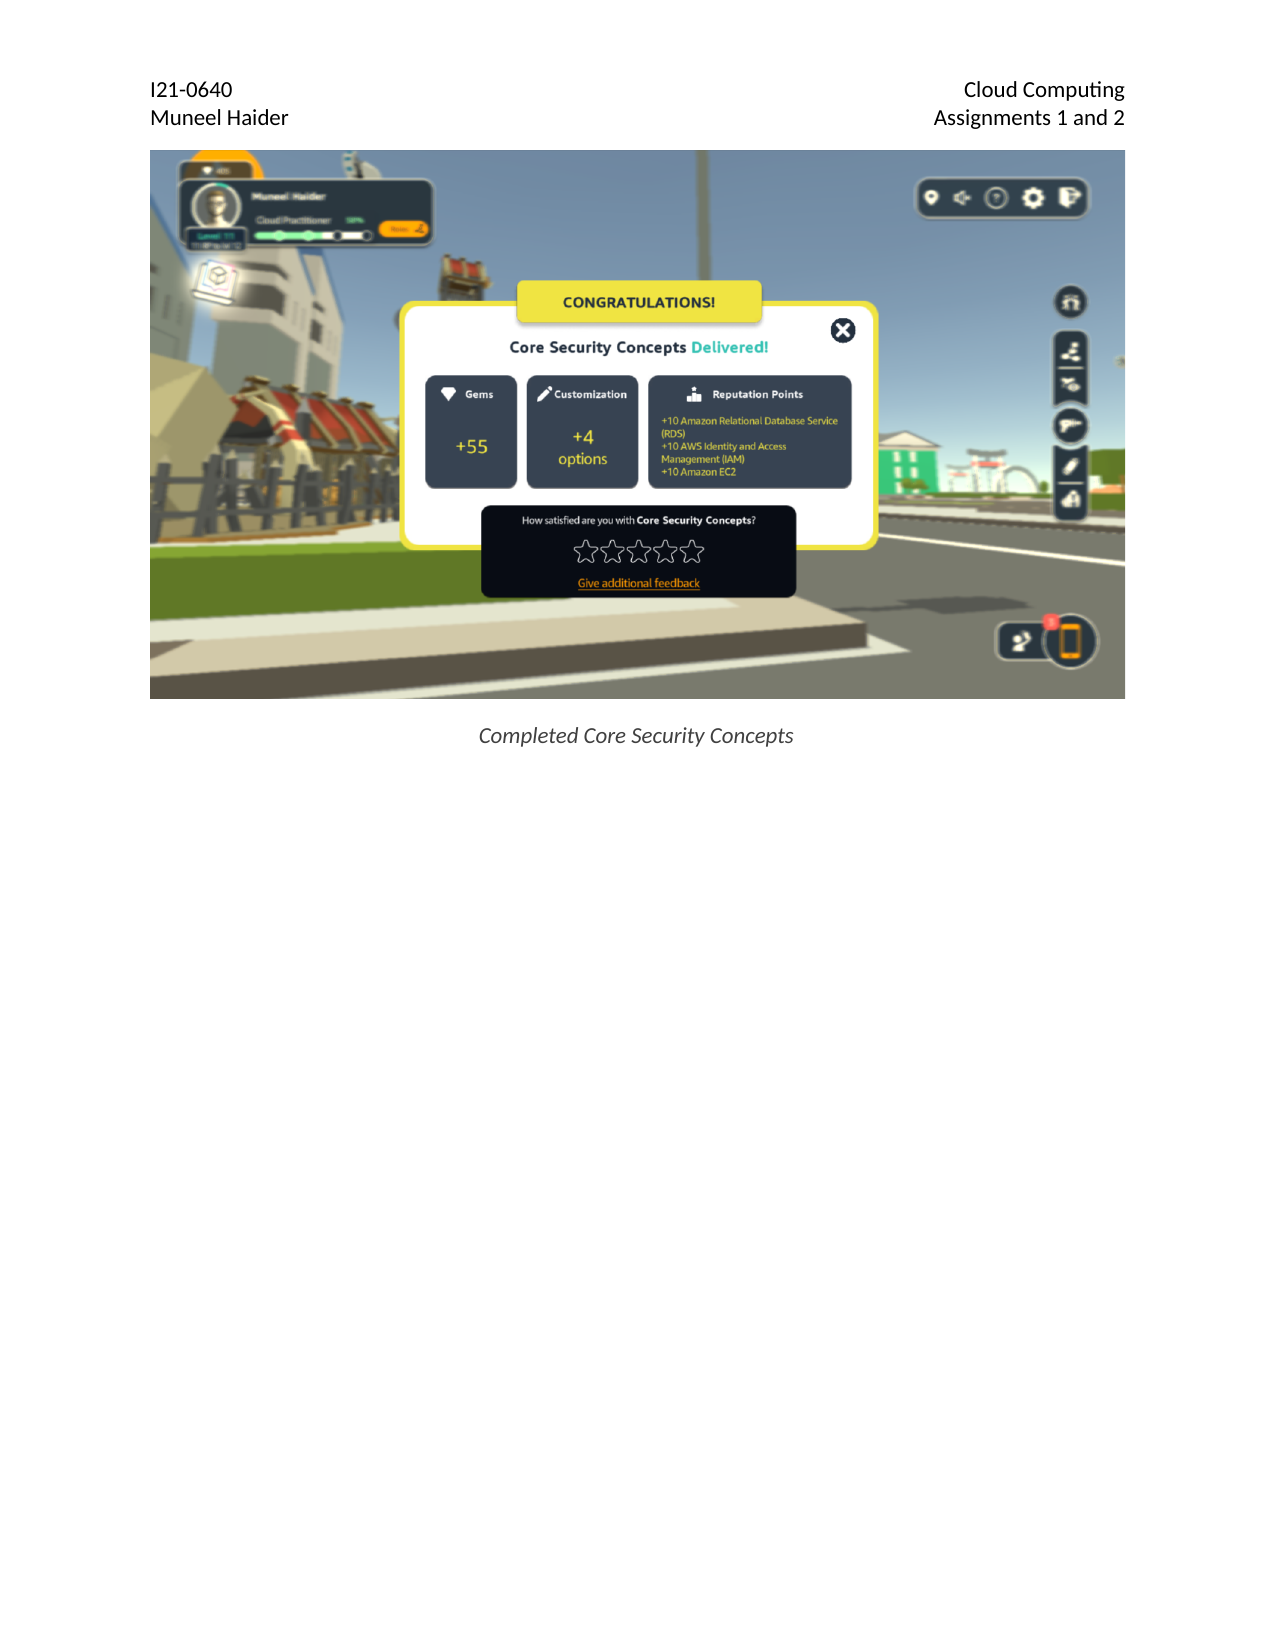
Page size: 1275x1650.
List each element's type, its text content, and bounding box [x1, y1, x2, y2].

picture [150, 150, 1125, 699]
text Completed Core Security Concepts [240, 721, 1035, 749]
